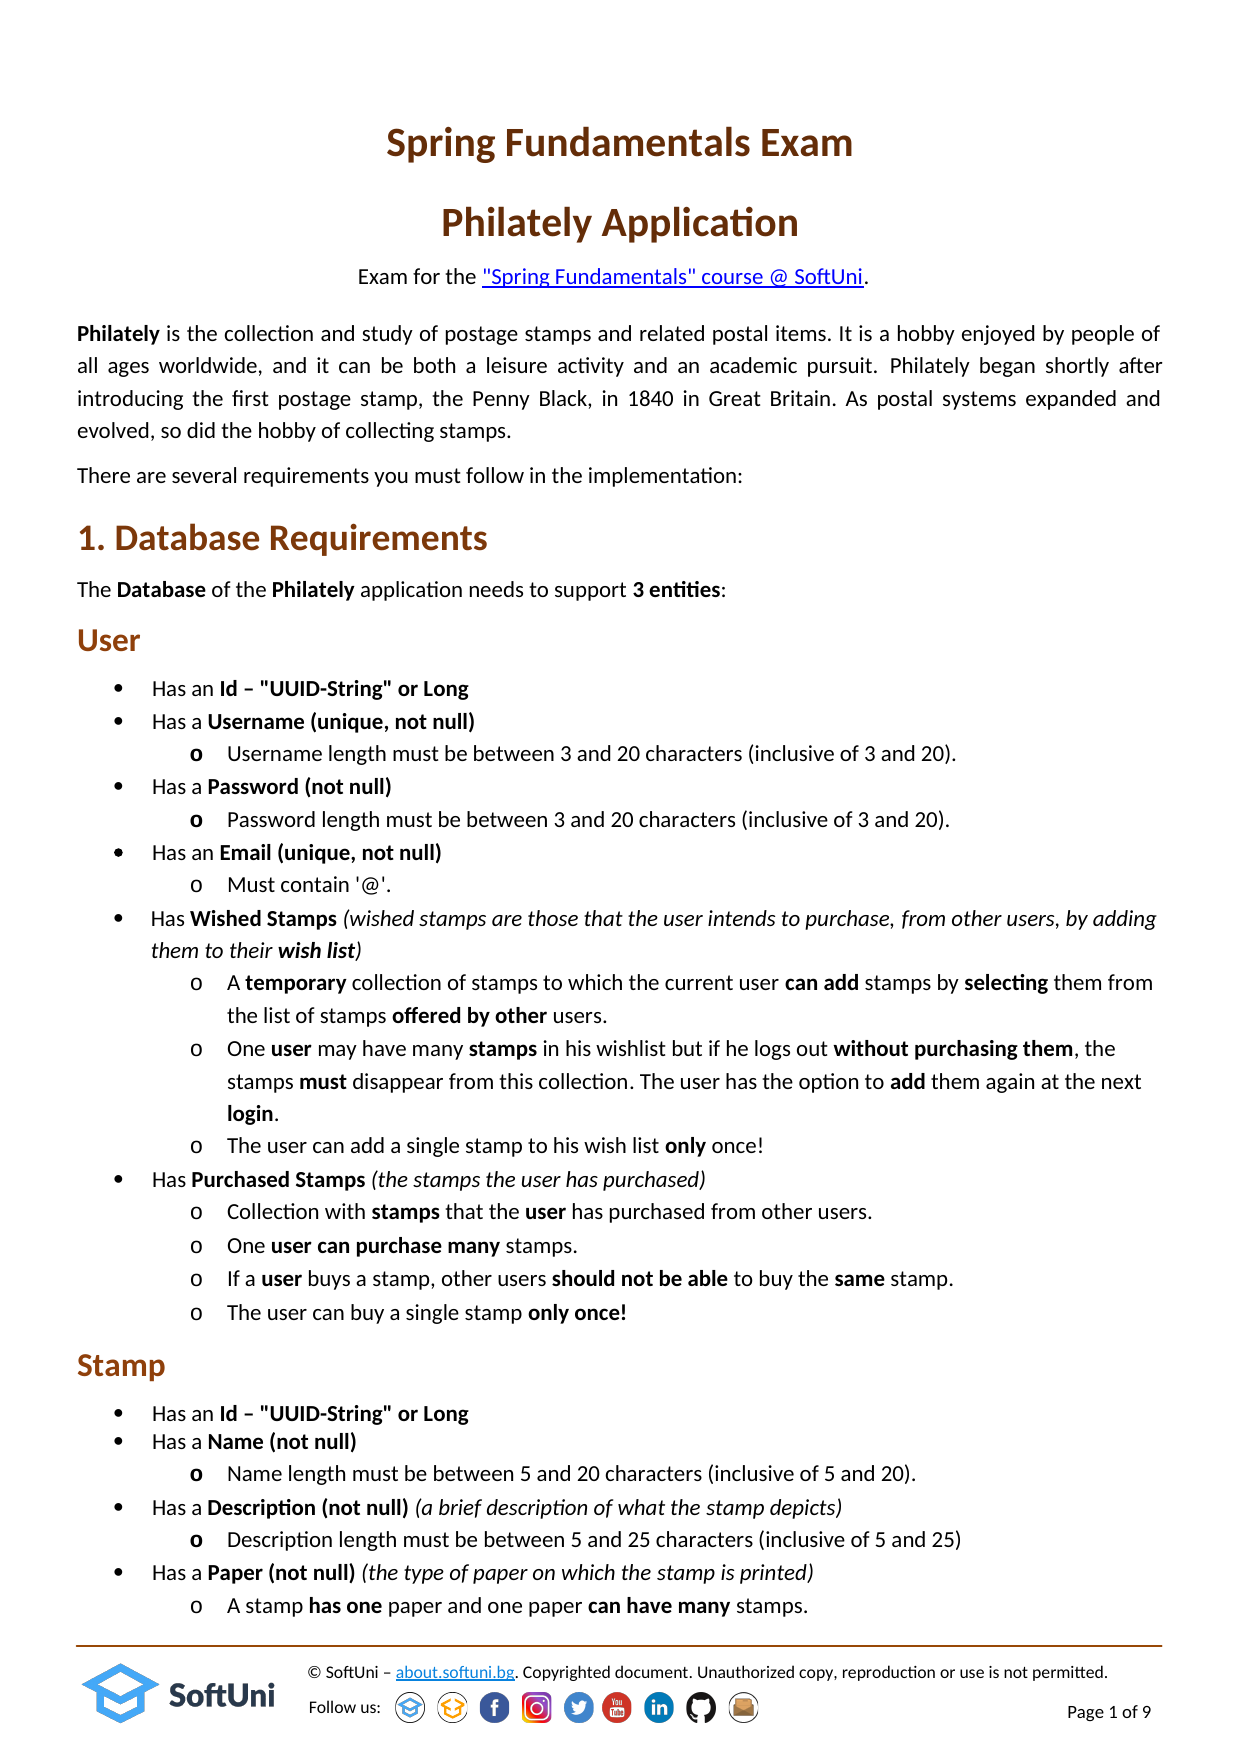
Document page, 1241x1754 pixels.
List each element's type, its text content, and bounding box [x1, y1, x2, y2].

picture [75, 1658, 281, 1729]
subtitle Spring Fundamentals Exam [77, 116, 1163, 167]
list Collection with stamps that the user has purchased from other users. [189, 1197, 1163, 1226]
list Has a Username (unique, not null) [114, 707, 1163, 735]
list Username length must be between 3 and 20 characters (inclusive of 3 and 20). [189, 739, 1163, 768]
subtitle Philately Application [77, 196, 1163, 246]
subtitle Database Requirements [77, 514, 1163, 559]
picture [564, 1692, 594, 1723]
list Has Wished Stamps (wished stamps are those that the user intends to purchase, from other users, by adding them to their wish list) [114, 904, 1163, 964]
picture [665, 1714, 674, 1723]
picture [522, 1692, 552, 1723]
picture [644, 1692, 653, 1701]
list Password length must be between 3 and 20 characters (inclusive of 3 and 20). [189, 805, 1163, 834]
text Philately is the collection and study of postage stamps and related postal items. It is a hobby enjoyed by people of all ages worldwide, and it can be both a leisure activity and an academic pursuit. Philately began shortly after introducing the first postage stamp, the Penny Black, in 1840 in Great Britain. As postal systems expanded and evolved, so did the hobby of collecting stamps. [77, 319, 1163, 444]
list Has a Name (not null) [114, 1427, 1163, 1455]
text Exam for the "Spring Fundamentals" course @ SoftUni. [77, 262, 1163, 290]
text There are several requirements you must follow in the implementation: [77, 461, 1163, 489]
list Has an Id – "UUID-String" or Long [114, 1399, 1163, 1427]
list A stamp has one paper and one paper can have many stamps. [189, 1591, 1163, 1620]
text The Database of the Philately application needs to support 3 entities: [77, 575, 1163, 603]
list Has a Paper (not null) (the type of paper on which the stamp is printed) [114, 1558, 1163, 1587]
list Has Purchased Stamps (the stamps the user has purchased) [114, 1165, 1163, 1193]
list Has a Description (not null) (a brief description of what the stamp depicts) [114, 1493, 1163, 1521]
list A temporary collection of stamps to which the current user can add stamps by selecting them from the list of stamps offered by other users. [189, 968, 1163, 1030]
picture [479, 1692, 510, 1723]
list If a user buys a stamp, other users should not be able to buy the same stamp. [189, 1264, 1163, 1293]
picture [644, 1714, 653, 1723]
list Has an Email (unique, not null) [114, 838, 1163, 866]
subtitle Stamp [77, 1344, 1163, 1385]
picture [658, 1705, 667, 1714]
picture [728, 1692, 759, 1723]
picture [437, 1692, 468, 1723]
list Description length must be between 5 and 25 characters (inclusive of 5 and 25) [189, 1525, 1163, 1554]
list Name length must be between 5 and 20 characters (inclusive of 5 and 20). [189, 1459, 1163, 1488]
picture [602, 1692, 632, 1723]
list Has an Id – "UUID-String" or Long [114, 674, 1163, 703]
picture [686, 1692, 716, 1723]
list Must contain '@'. [189, 870, 1163, 899]
list Has a Password (not null) [114, 772, 1163, 801]
list One user can purchase many stamps. [189, 1231, 1163, 1260]
list The user can buy a single stamp only once! [189, 1298, 1163, 1327]
picture [395, 1692, 425, 1723]
list One user may have many stamps in his wishlist but if he logs out without purchasing them, the stamps must disappear from this collection. The user has the option to add them again at the next login. [189, 1034, 1163, 1127]
picture [665, 1692, 674, 1701]
list The user can add a single stamp to his wish list only once! [189, 1132, 1163, 1161]
subtitle User [77, 619, 1163, 660]
